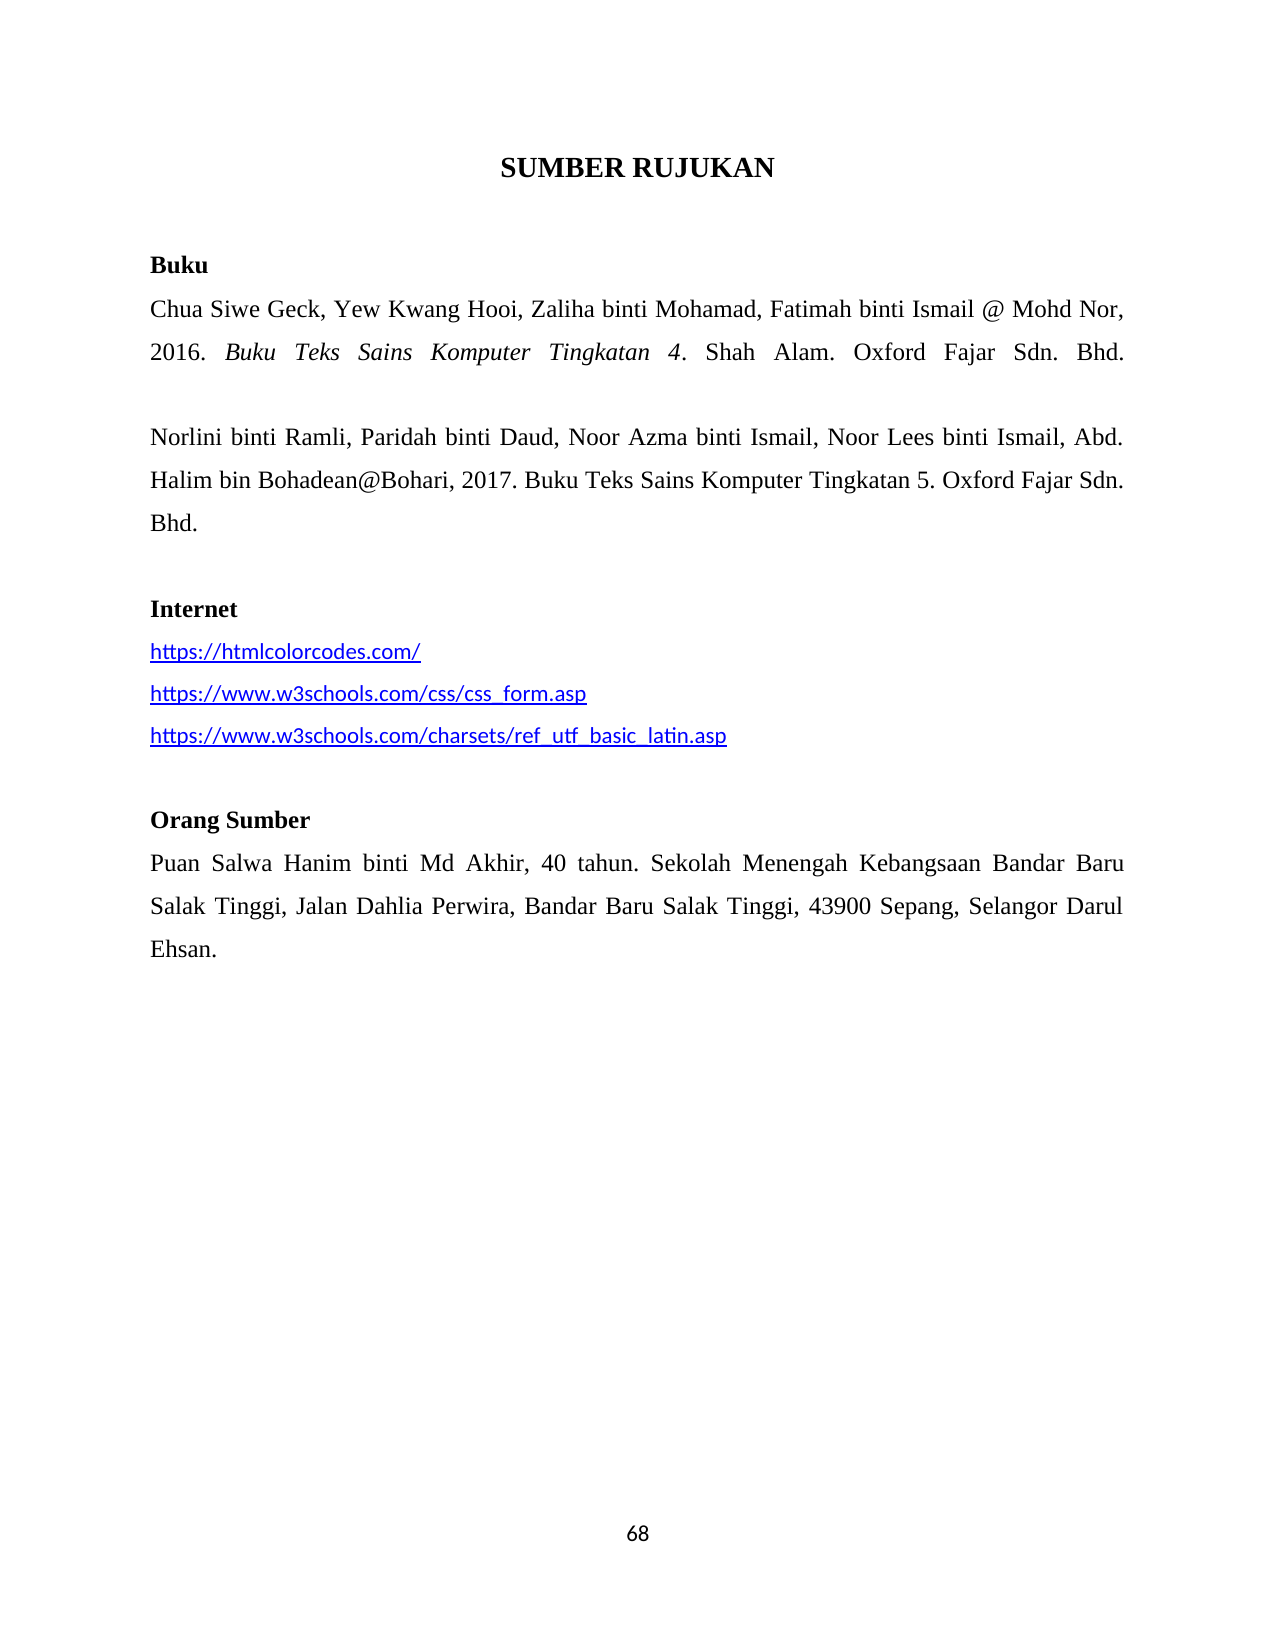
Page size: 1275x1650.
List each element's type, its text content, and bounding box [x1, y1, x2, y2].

text Internet [150, 594, 1125, 623]
text Buku [150, 251, 1125, 279]
text https://www.w3schools.com/css/css_form.asp [150, 679, 1125, 707]
text Orang Sumber [150, 805, 1125, 834]
text SUMBER RUJUKAN [150, 150, 1125, 183]
text Chua Siwe Geck, Yew Kwang Hooi, Zaliha binti Mohamad, Fatimah binti Ismail @ Mohd Nor, 2016. Buku Teks Sains Komputer Tingkatan 4. Shah Alam. Oxford Fajar Sdn. Bhd. [150, 294, 1125, 408]
text https://htmlcolorcodes.com/ [150, 637, 1125, 665]
text Puan Salwa Hanim binti Md Akhir, 40 tahun. Sekolah Menengah Kebangsaan Bandar Baru Salak Tinggi, Jalan Dahlia Perwira, Bandar Baru Salak Tinggi, 43900 Sepang, Selangor Darul Ehsan. [150, 848, 1125, 963]
text Norlini binti Ramli, Paridah binti Daud, Noor Azma binti Ismail, Noor Lees binti Ismail, Abd. Halim bin Bohadean@Bohari, 2017. Buku Teks Sains Komputer Tingkatan 5. Oxford Fajar Sdn. Bhd. [150, 422, 1125, 537]
text https://www.w3schools.com/charsets/ref_utf_basic_latin.asp [150, 721, 1125, 749]
